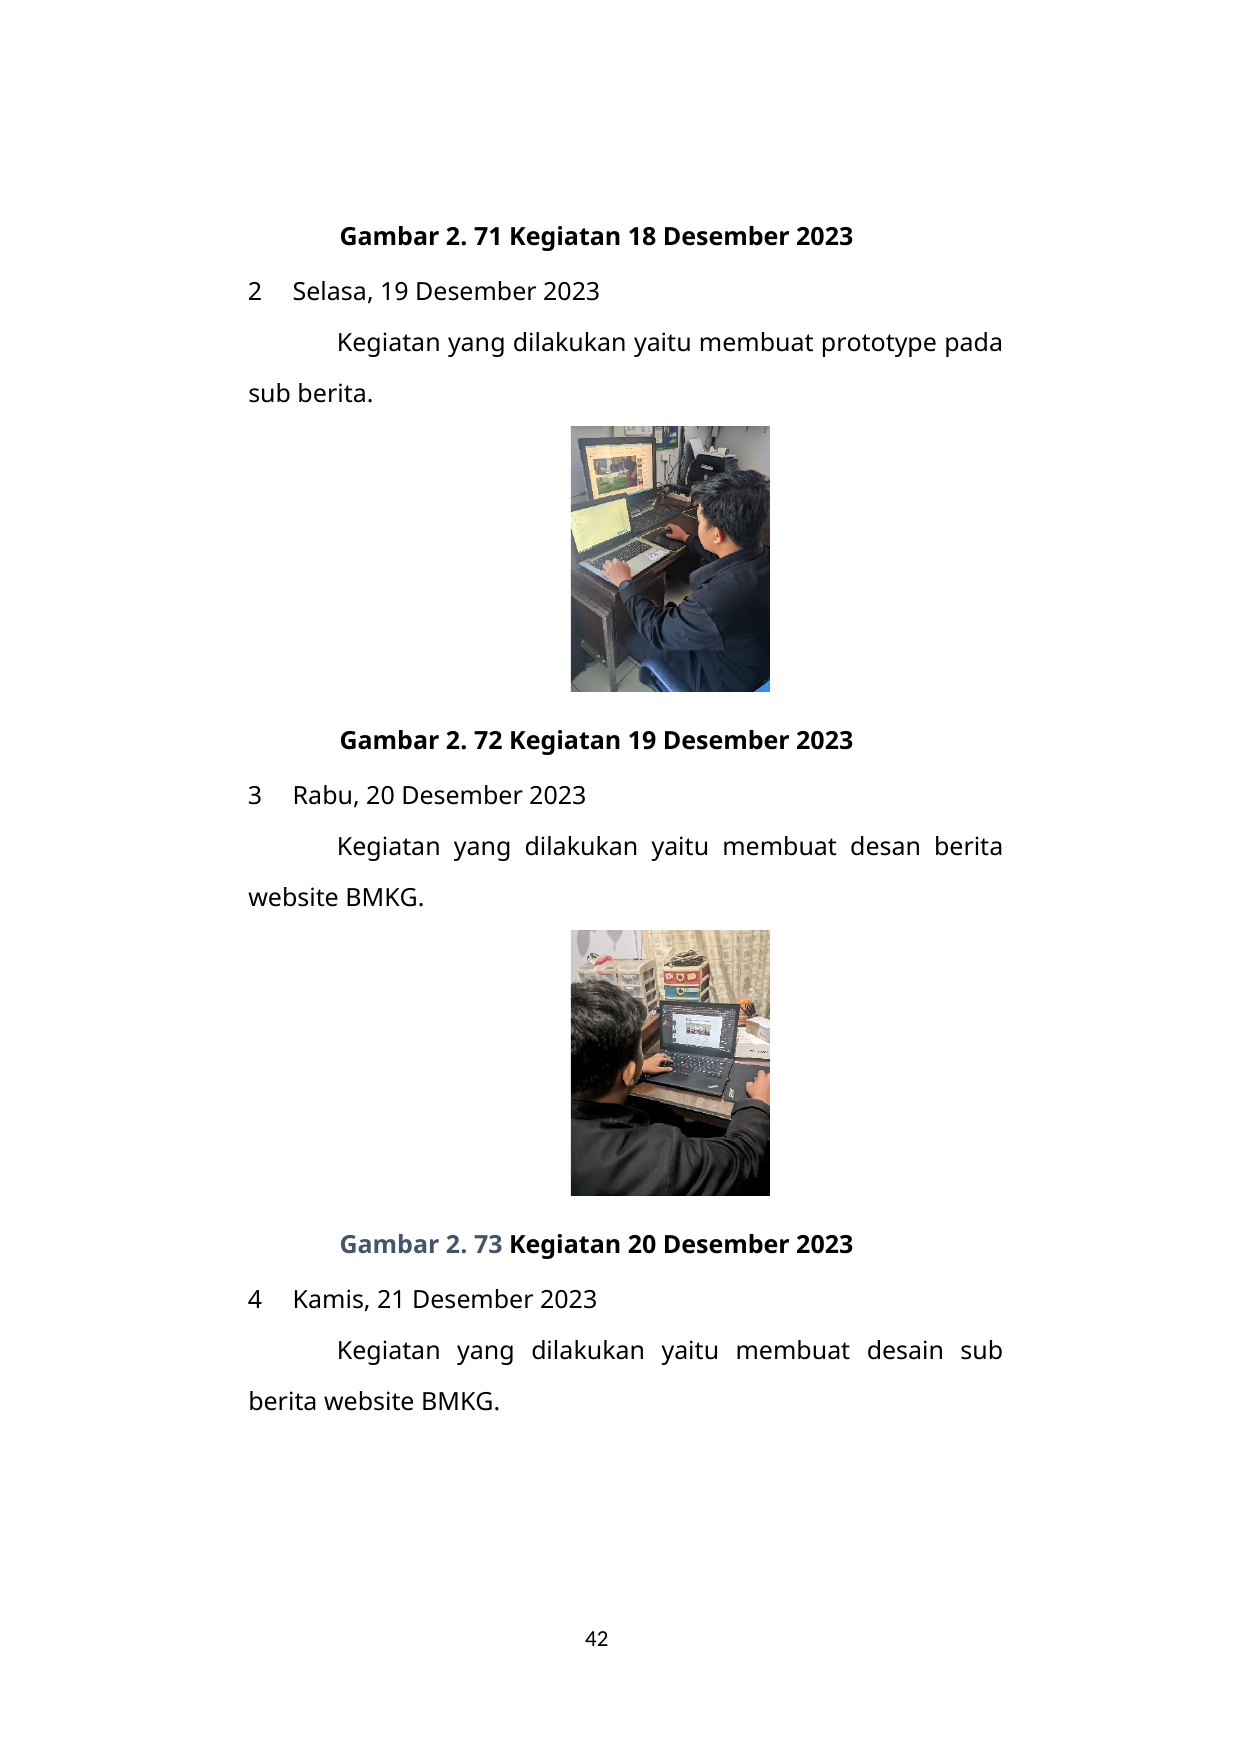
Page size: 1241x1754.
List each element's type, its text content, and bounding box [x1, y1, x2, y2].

list Rabu, 20 Desember 2023 [248, 777, 1004, 812]
text Gambar 2. 73 Kegiatan 20 Desember 2023 [189, 1227, 1004, 1261]
list Kegiatan yang dilakukan yaitu membuat desan berita website BMKG. [248, 828, 1004, 914]
list Kamis, 21 Desember 2023 [248, 1282, 1004, 1316]
picture [570, 930, 770, 1196]
list Selasa, 19 Desember 2023 [248, 273, 1004, 307]
picture [570, 426, 770, 692]
list Kegiatan yang dilakukan yaitu membuat prototype pada sub berita. [248, 324, 1004, 409]
text Gambar 2. 71 Kegiatan 18 Desember 2023 [189, 218, 1004, 253]
list Kegiatan yang dilakukan yaitu membuat desain sub berita website BMKG. [248, 1333, 1004, 1418]
text Gambar 2. 72 Kegiatan 19 Desember 2023 [189, 723, 1004, 757]
